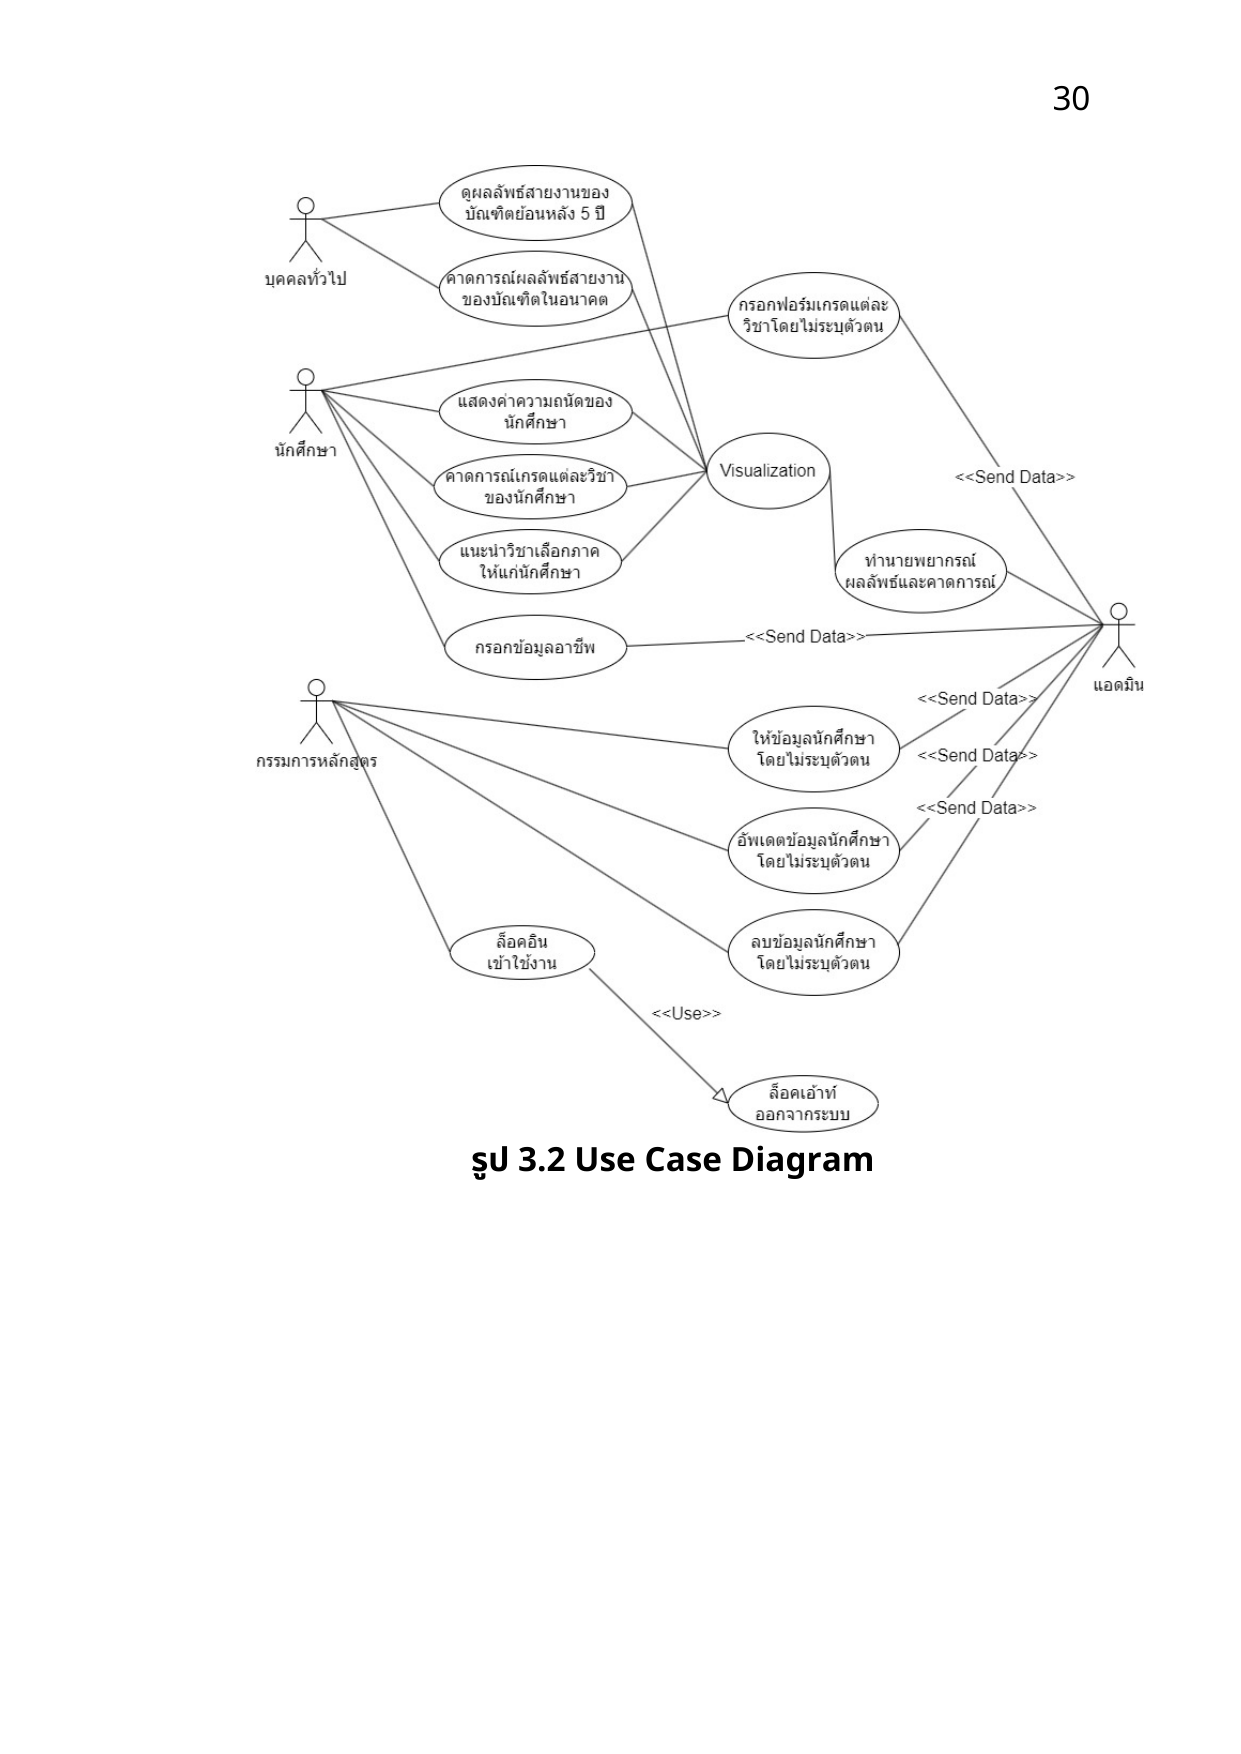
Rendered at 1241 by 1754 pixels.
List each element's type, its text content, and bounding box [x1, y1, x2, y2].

picture [255, 165, 1144, 1133]
list รูป 3.2 Use Case Diagram [255, 1136, 1090, 1186]
